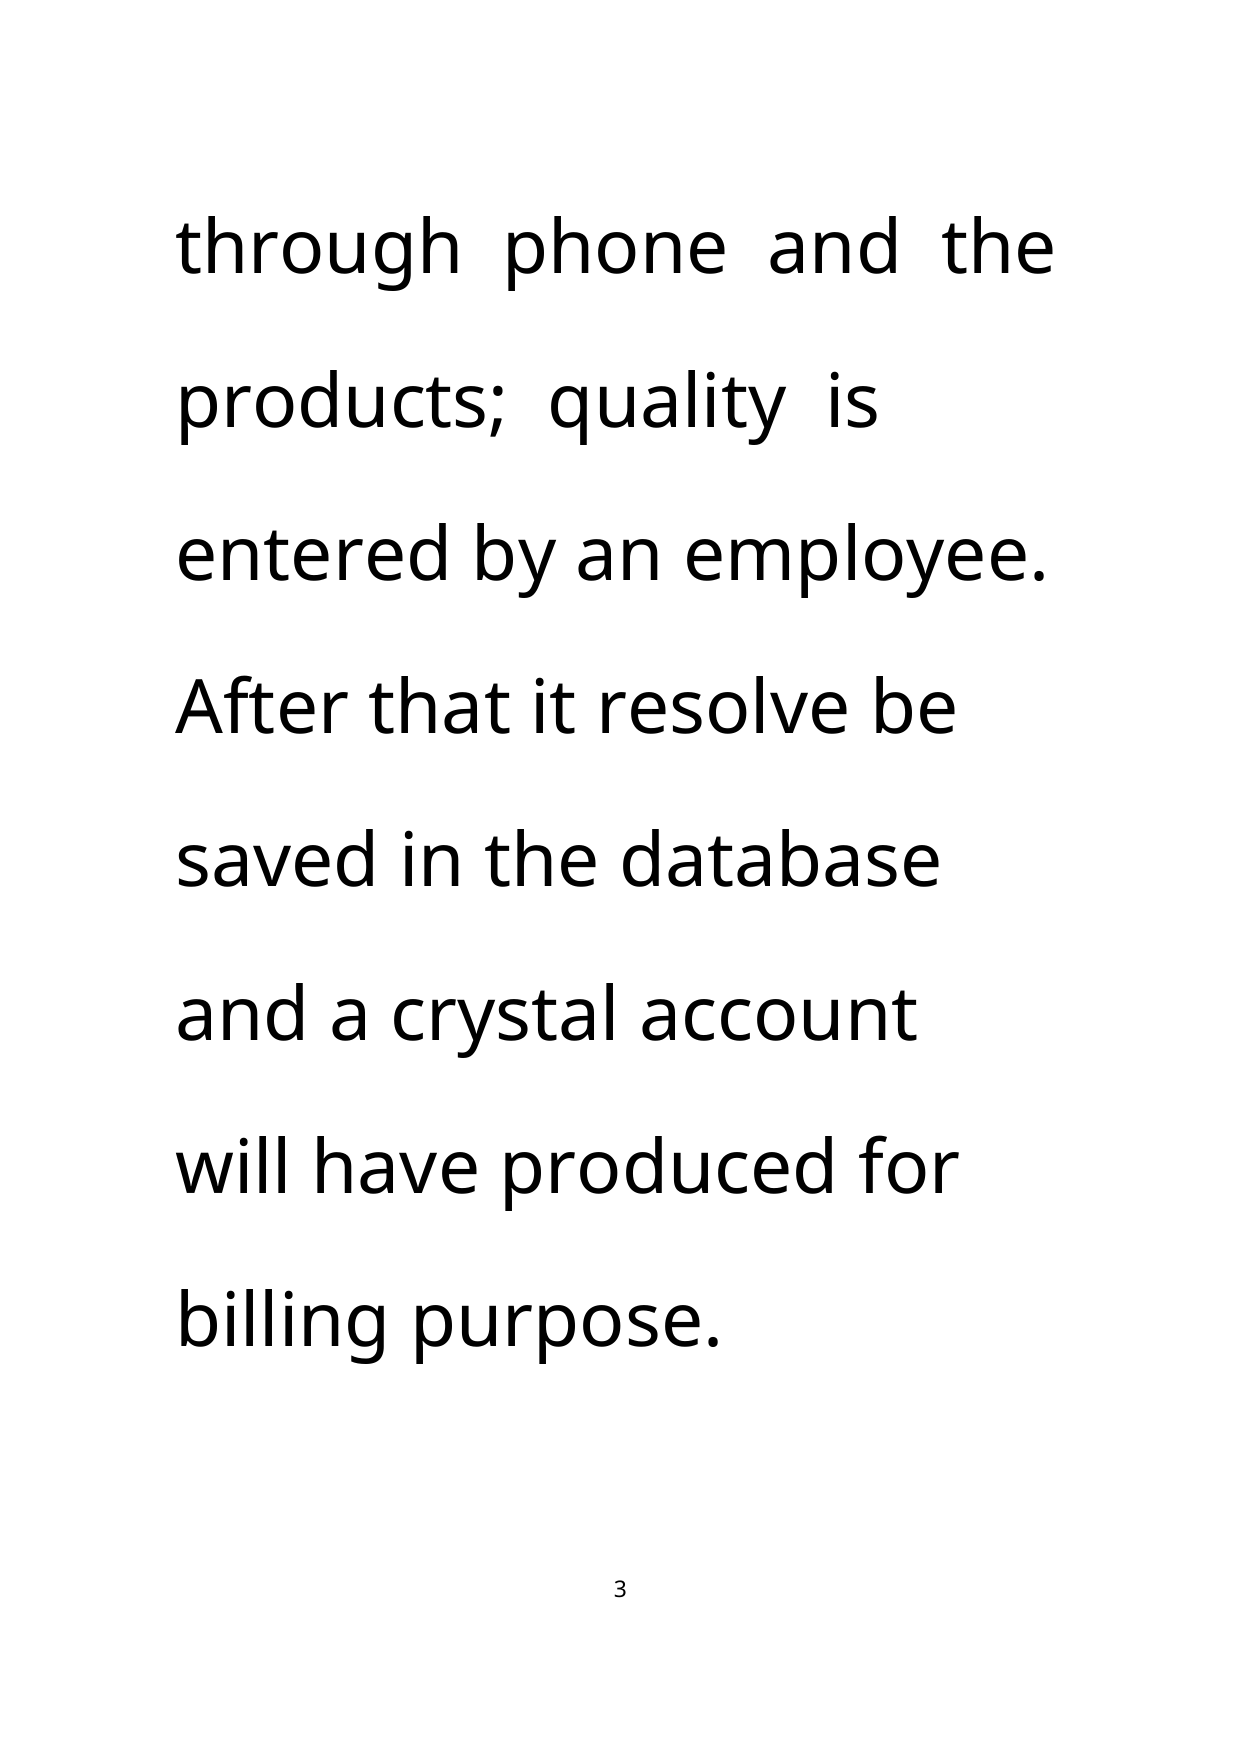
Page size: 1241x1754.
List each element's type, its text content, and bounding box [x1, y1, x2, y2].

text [175, 194, 1065, 449]
text will have produced for billing purpose. [175, 1113, 1065, 1368]
text entered by an employee. After that it resolve be saved in the database and a crystal account [175, 500, 1065, 1062]
